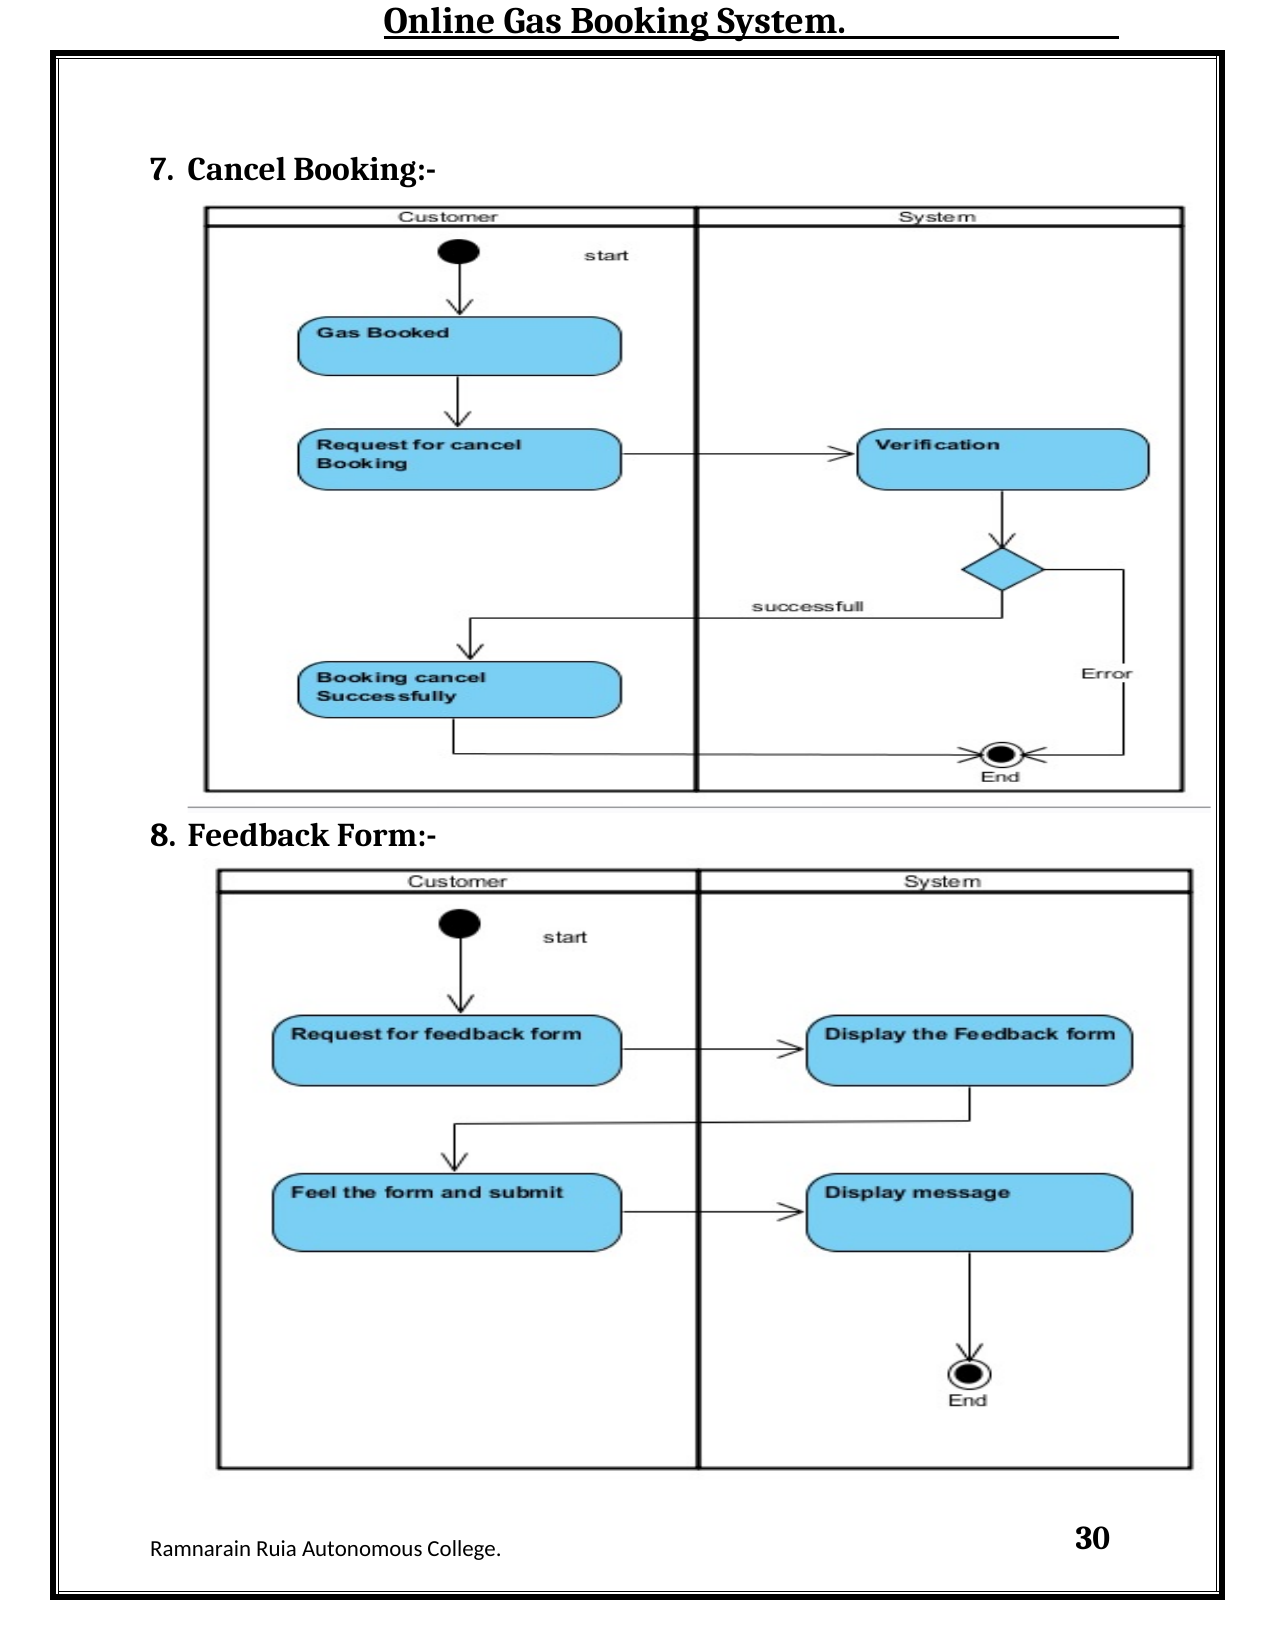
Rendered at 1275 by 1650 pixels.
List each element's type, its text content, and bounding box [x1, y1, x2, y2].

picture [187, 858, 1211, 1484]
picture [187, 192, 1211, 813]
